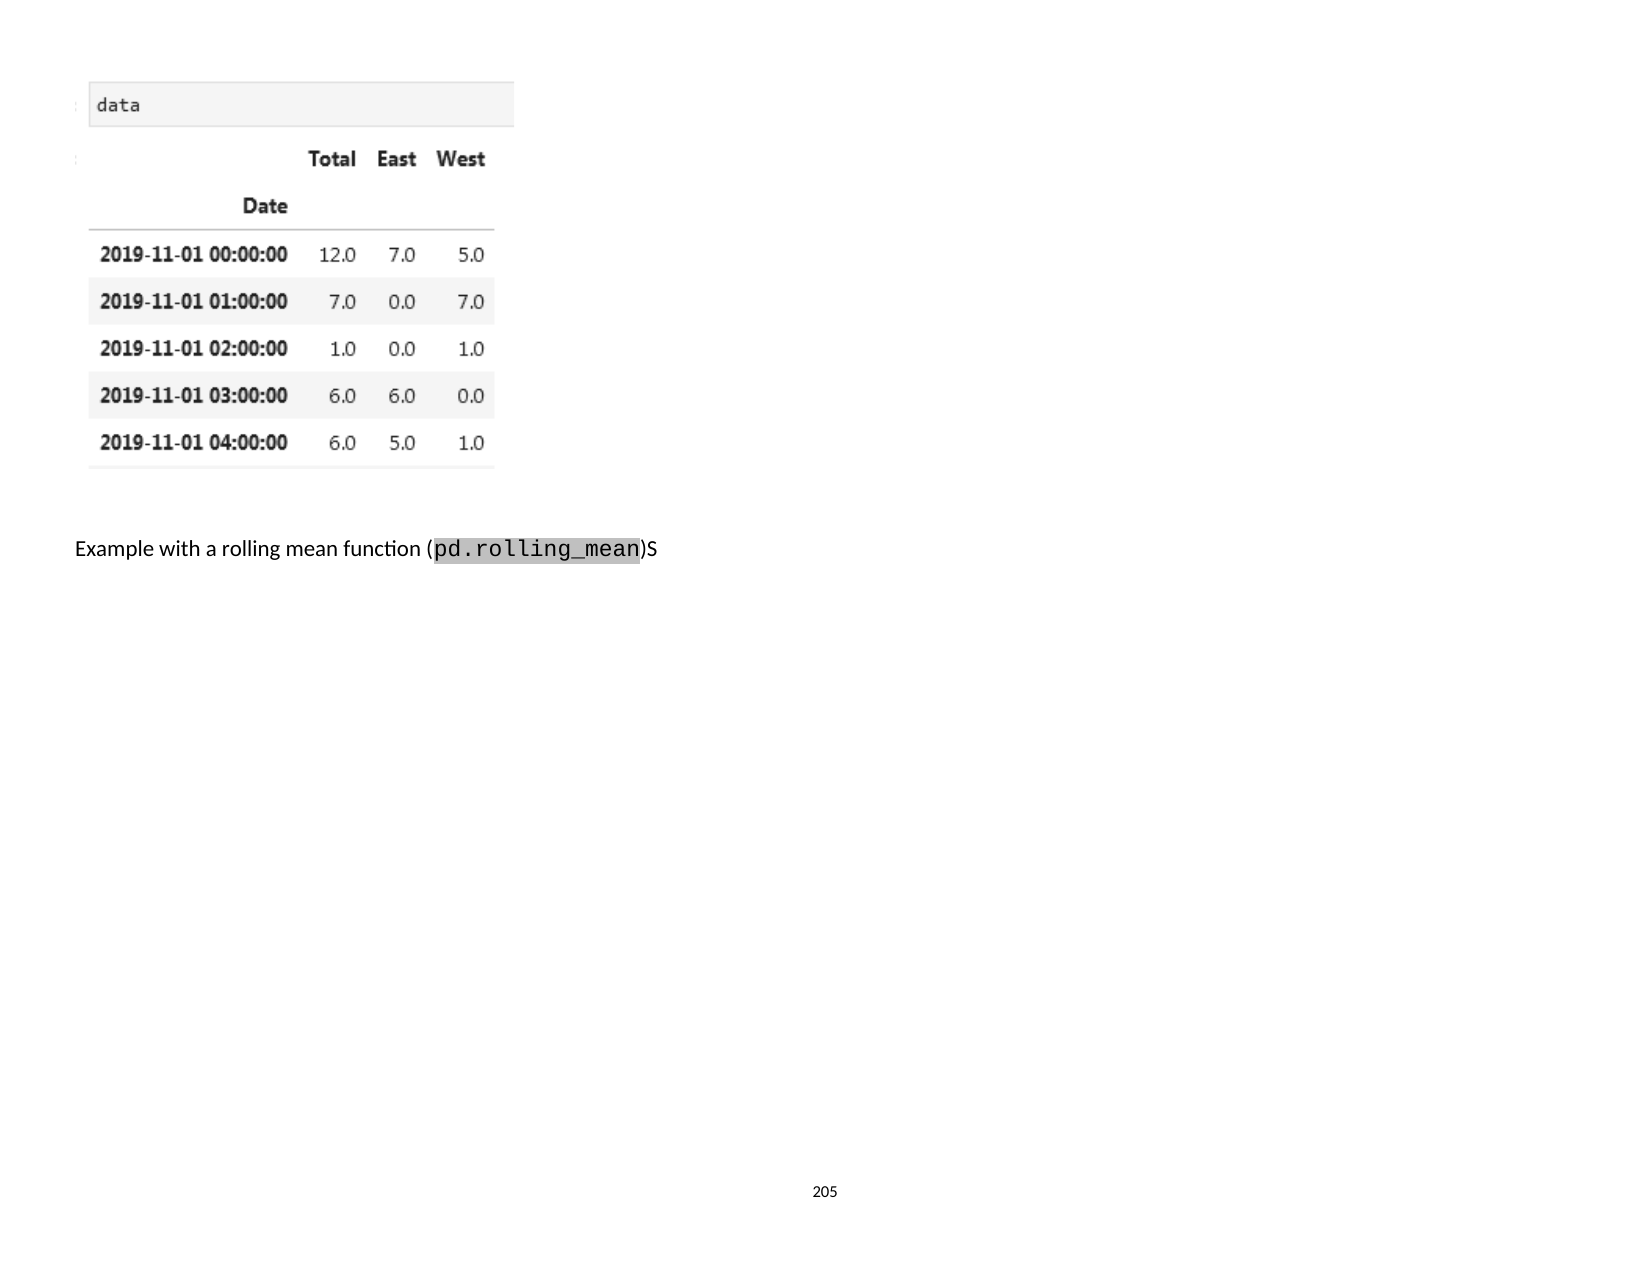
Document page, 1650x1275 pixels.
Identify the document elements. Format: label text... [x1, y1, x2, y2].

picture [75, 75, 515, 469]
text Example with a rolling mean function (pd.rolling_mean)S [75, 534, 1575, 564]
